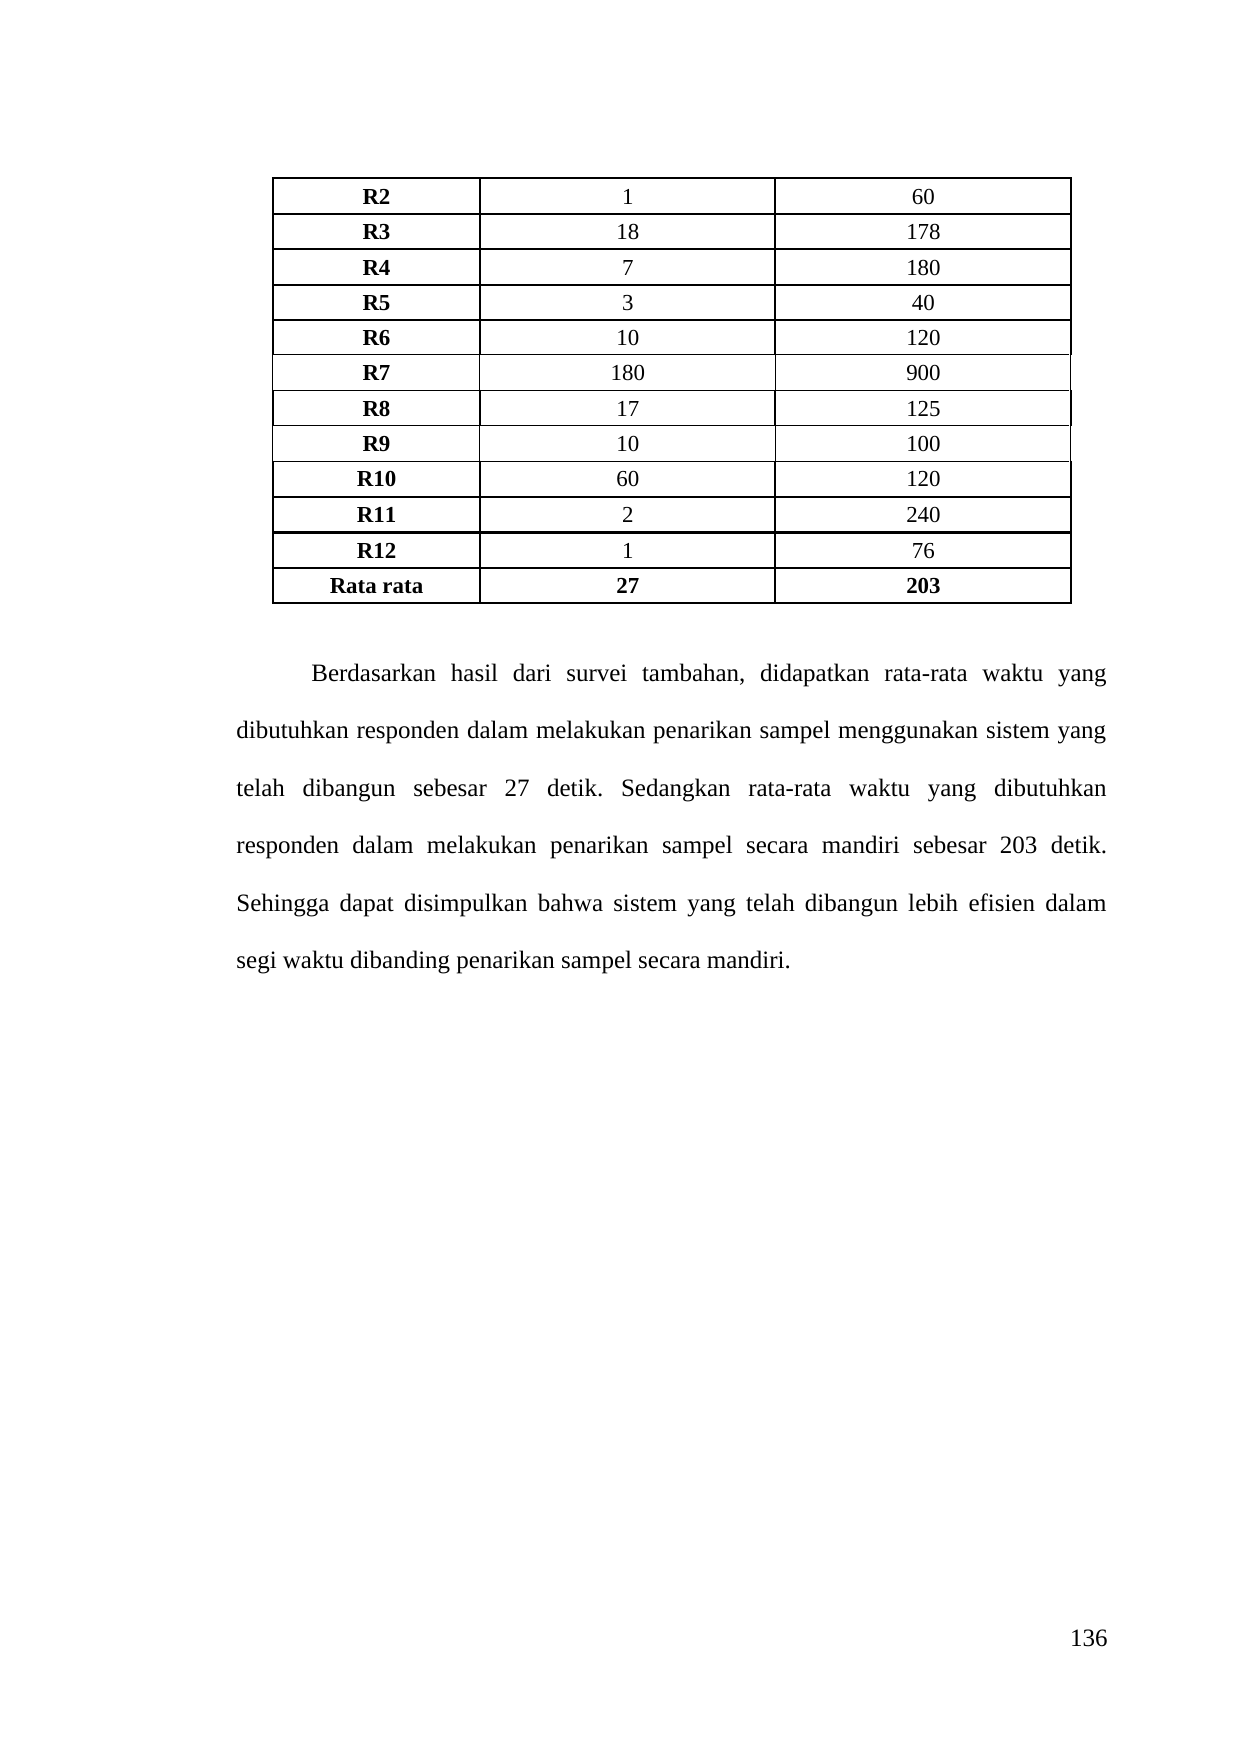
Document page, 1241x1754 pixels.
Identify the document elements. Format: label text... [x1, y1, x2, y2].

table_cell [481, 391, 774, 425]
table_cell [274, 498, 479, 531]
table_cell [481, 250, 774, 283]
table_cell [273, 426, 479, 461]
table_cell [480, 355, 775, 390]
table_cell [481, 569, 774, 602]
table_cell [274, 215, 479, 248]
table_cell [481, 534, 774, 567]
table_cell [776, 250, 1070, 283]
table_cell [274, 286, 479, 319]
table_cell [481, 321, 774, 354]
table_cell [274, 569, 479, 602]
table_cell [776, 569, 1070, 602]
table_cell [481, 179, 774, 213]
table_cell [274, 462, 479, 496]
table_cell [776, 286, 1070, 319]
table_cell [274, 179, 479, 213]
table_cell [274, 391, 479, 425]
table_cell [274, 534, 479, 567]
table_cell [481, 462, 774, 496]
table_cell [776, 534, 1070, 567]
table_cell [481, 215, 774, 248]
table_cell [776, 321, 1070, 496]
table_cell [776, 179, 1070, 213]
text Berdasarkan hasil dari survei tambahan, didapatkan rata-rata waktu yang dibutuhkan responden dalam melakukan penarikan sampel menggunakan sistem yang telah dibangun sebesar 27 detik. Sedangkan rata-rata waktu yang dibutuhkan responden dalam melakukan penarikan sampel secara mandiri sebesar 203 detik. Sehingga dapat disimpulkan bahwa sistem yang telah dibangun lebih efisien dalam segi waktu dibanding penarikan sampel secara mandiri. [236, 658, 1107, 974]
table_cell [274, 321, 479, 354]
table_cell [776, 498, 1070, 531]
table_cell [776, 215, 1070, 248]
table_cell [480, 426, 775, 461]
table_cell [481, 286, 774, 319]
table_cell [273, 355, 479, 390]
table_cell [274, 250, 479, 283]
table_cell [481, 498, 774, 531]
